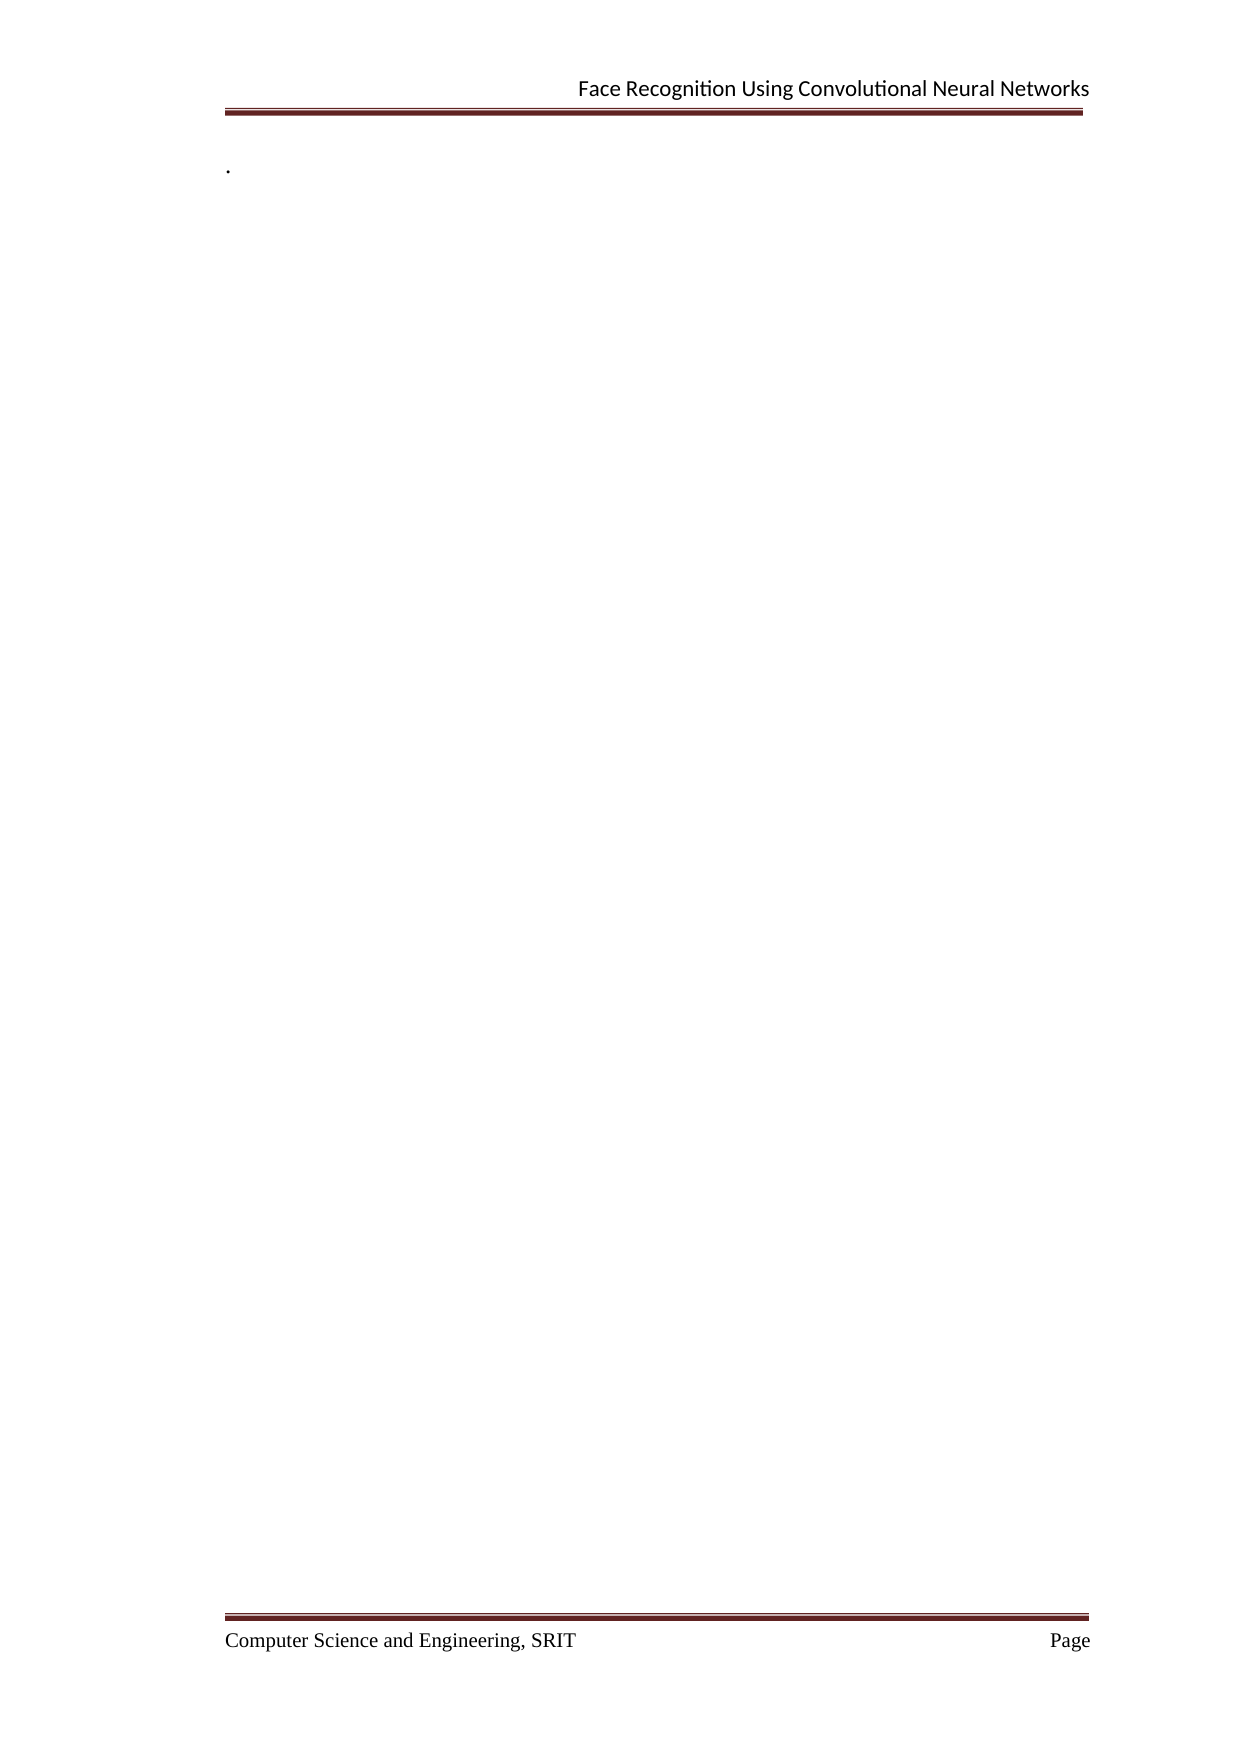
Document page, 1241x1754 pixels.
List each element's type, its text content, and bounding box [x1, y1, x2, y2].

text . [225, 150, 1090, 179]
